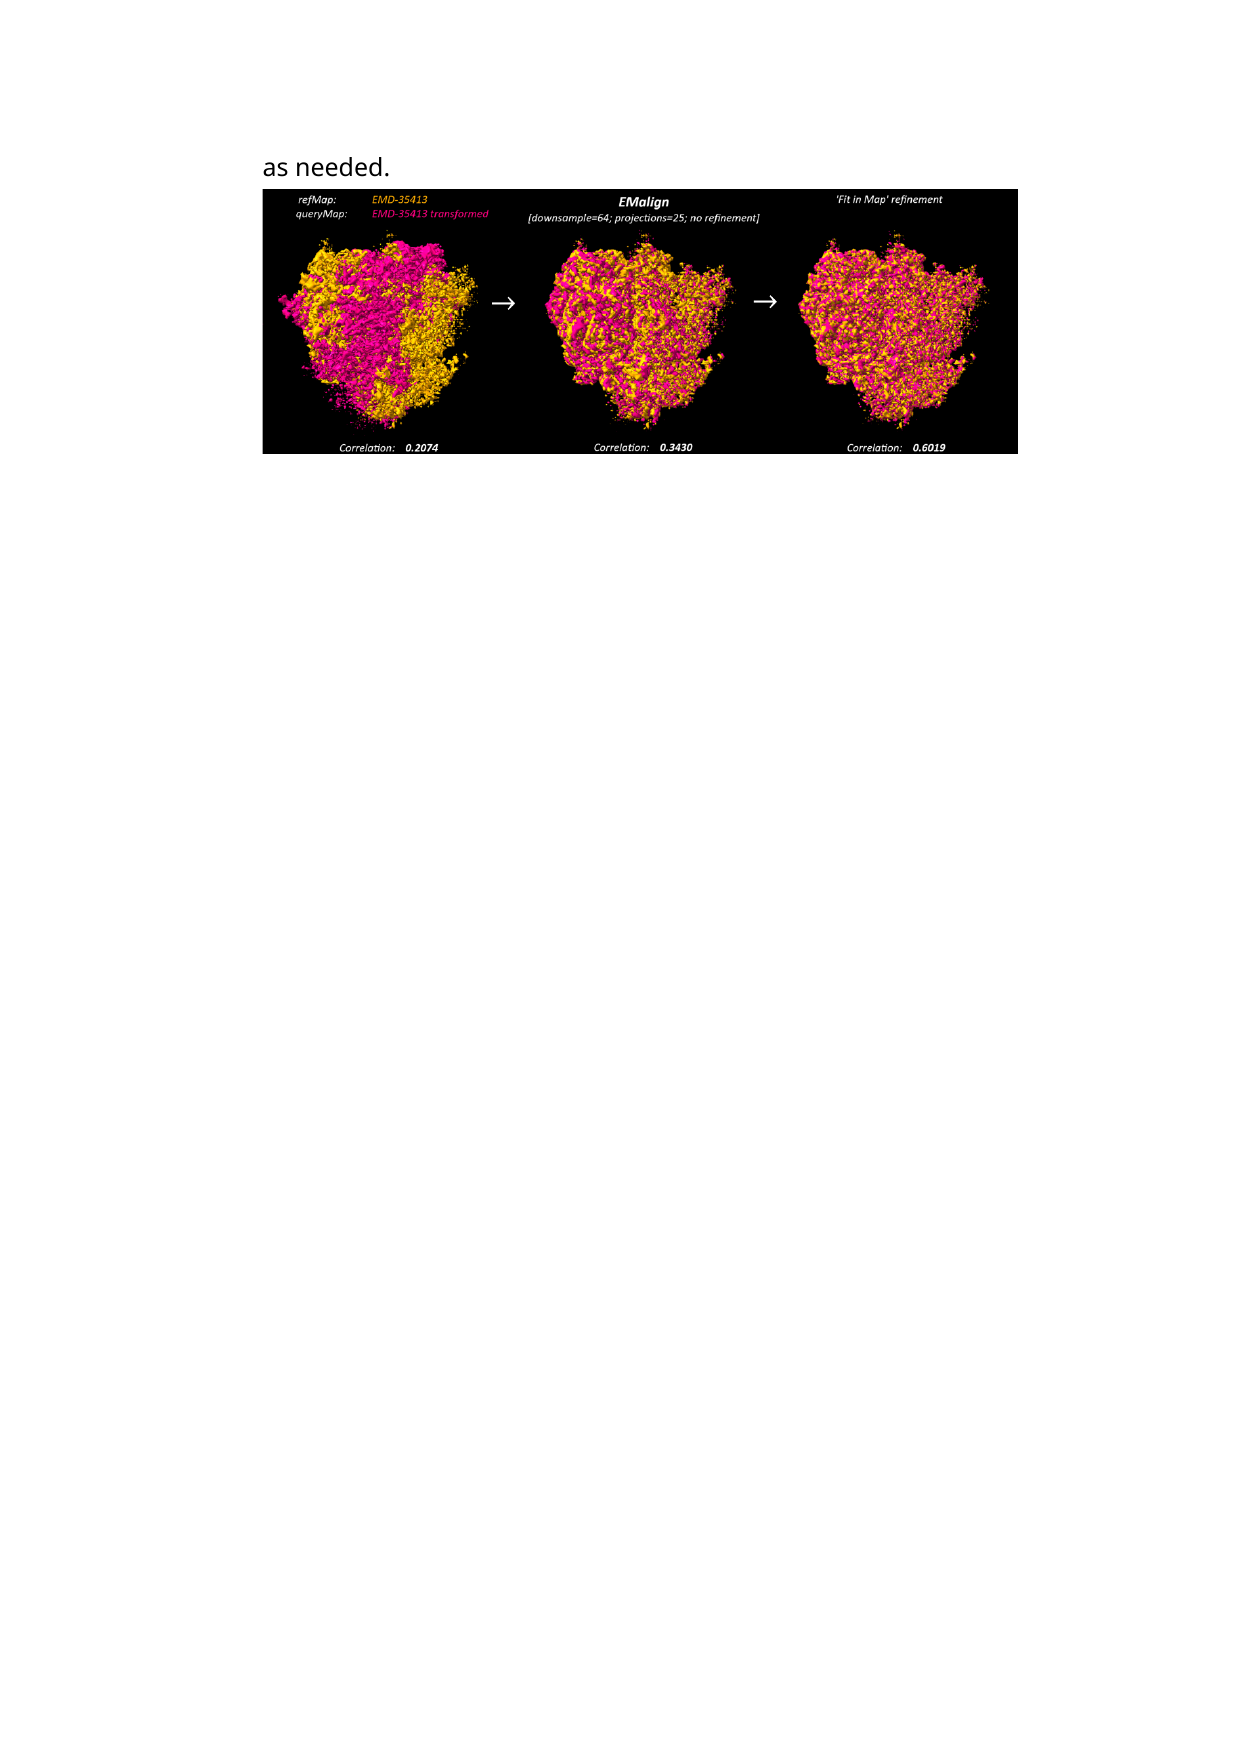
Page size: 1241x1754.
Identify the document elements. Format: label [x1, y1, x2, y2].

list [225, 150, 1053, 453]
picture [262, 189, 1018, 454]
